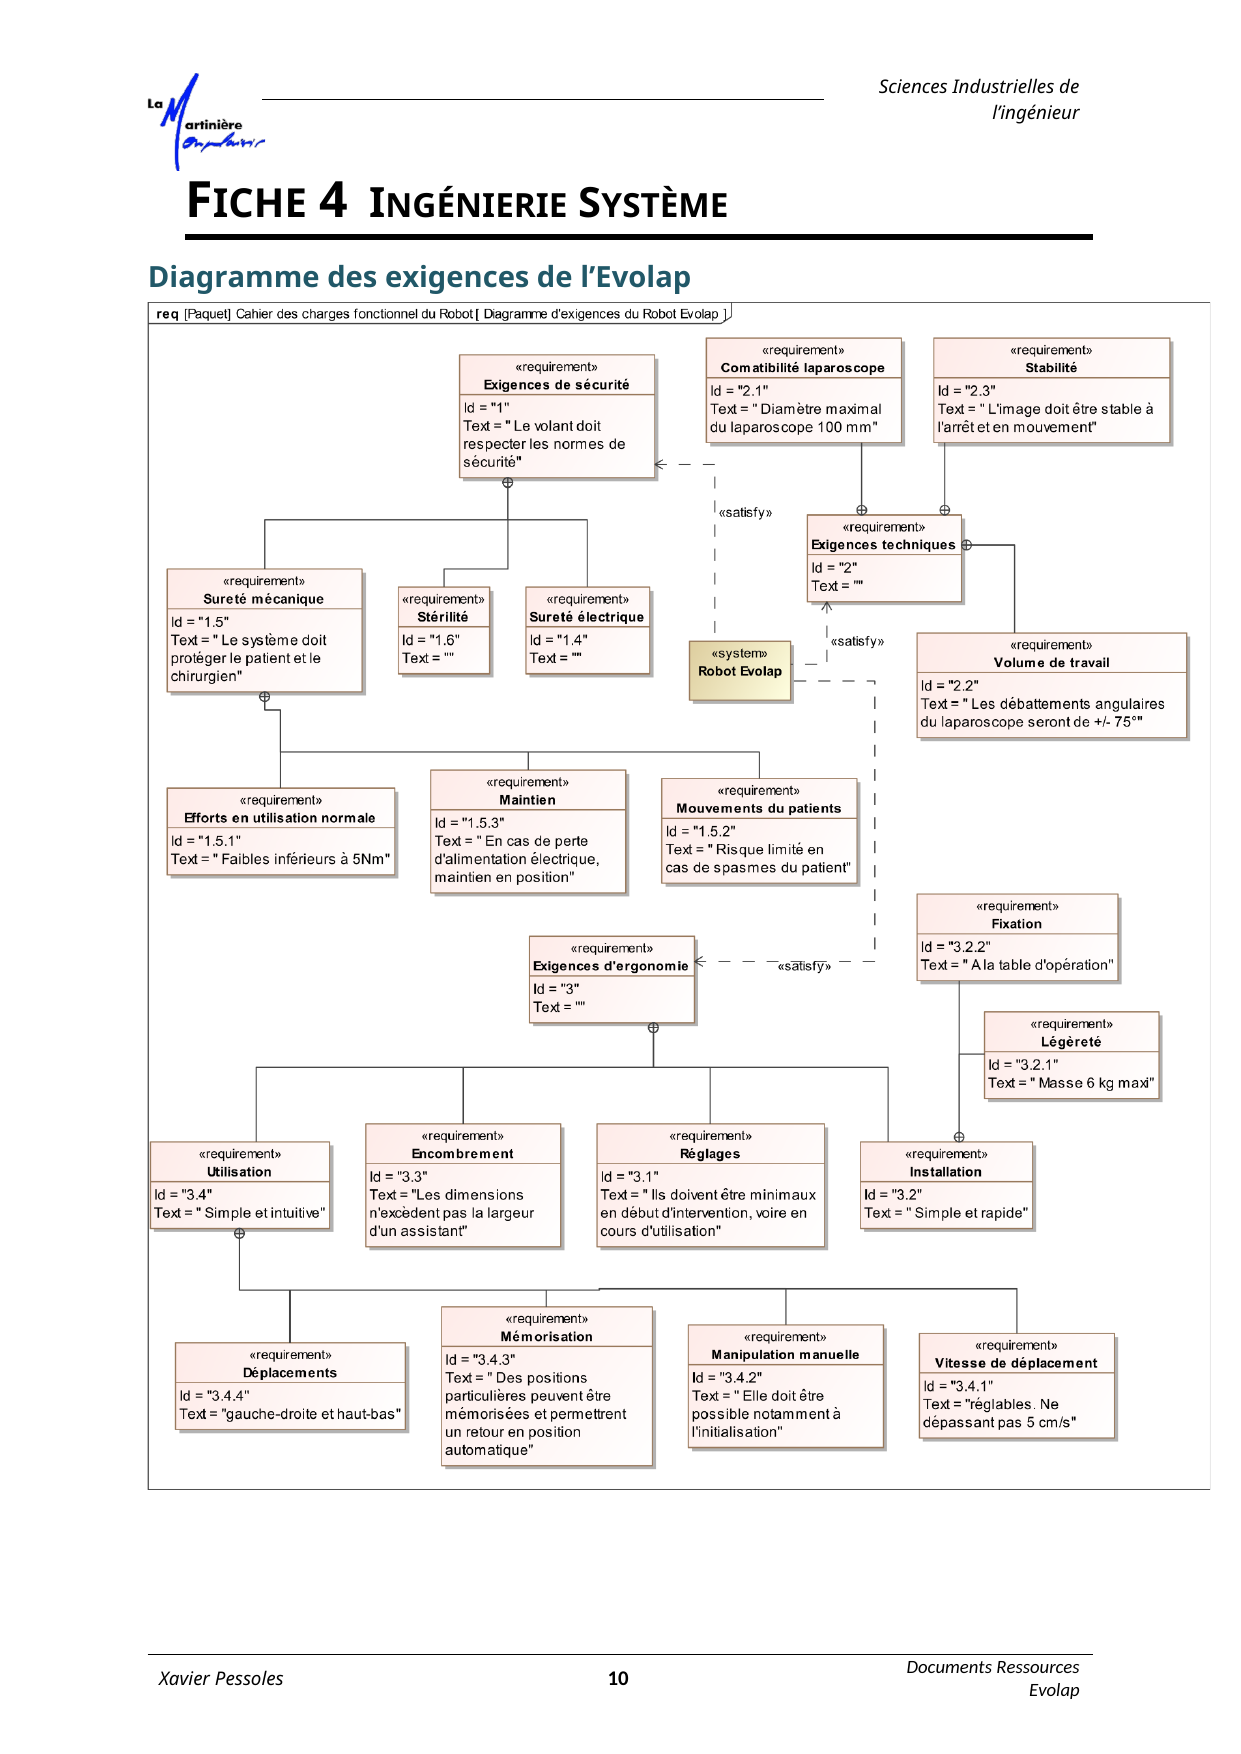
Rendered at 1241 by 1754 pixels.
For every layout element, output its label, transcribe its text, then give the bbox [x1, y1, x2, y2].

subtitle Diagramme des exigences de l’Evolap [148, 256, 1093, 296]
picture [147, 302, 1210, 1490]
subtitle Ingénierie Système [185, 163, 1093, 234]
picture [147, 73, 266, 171]
